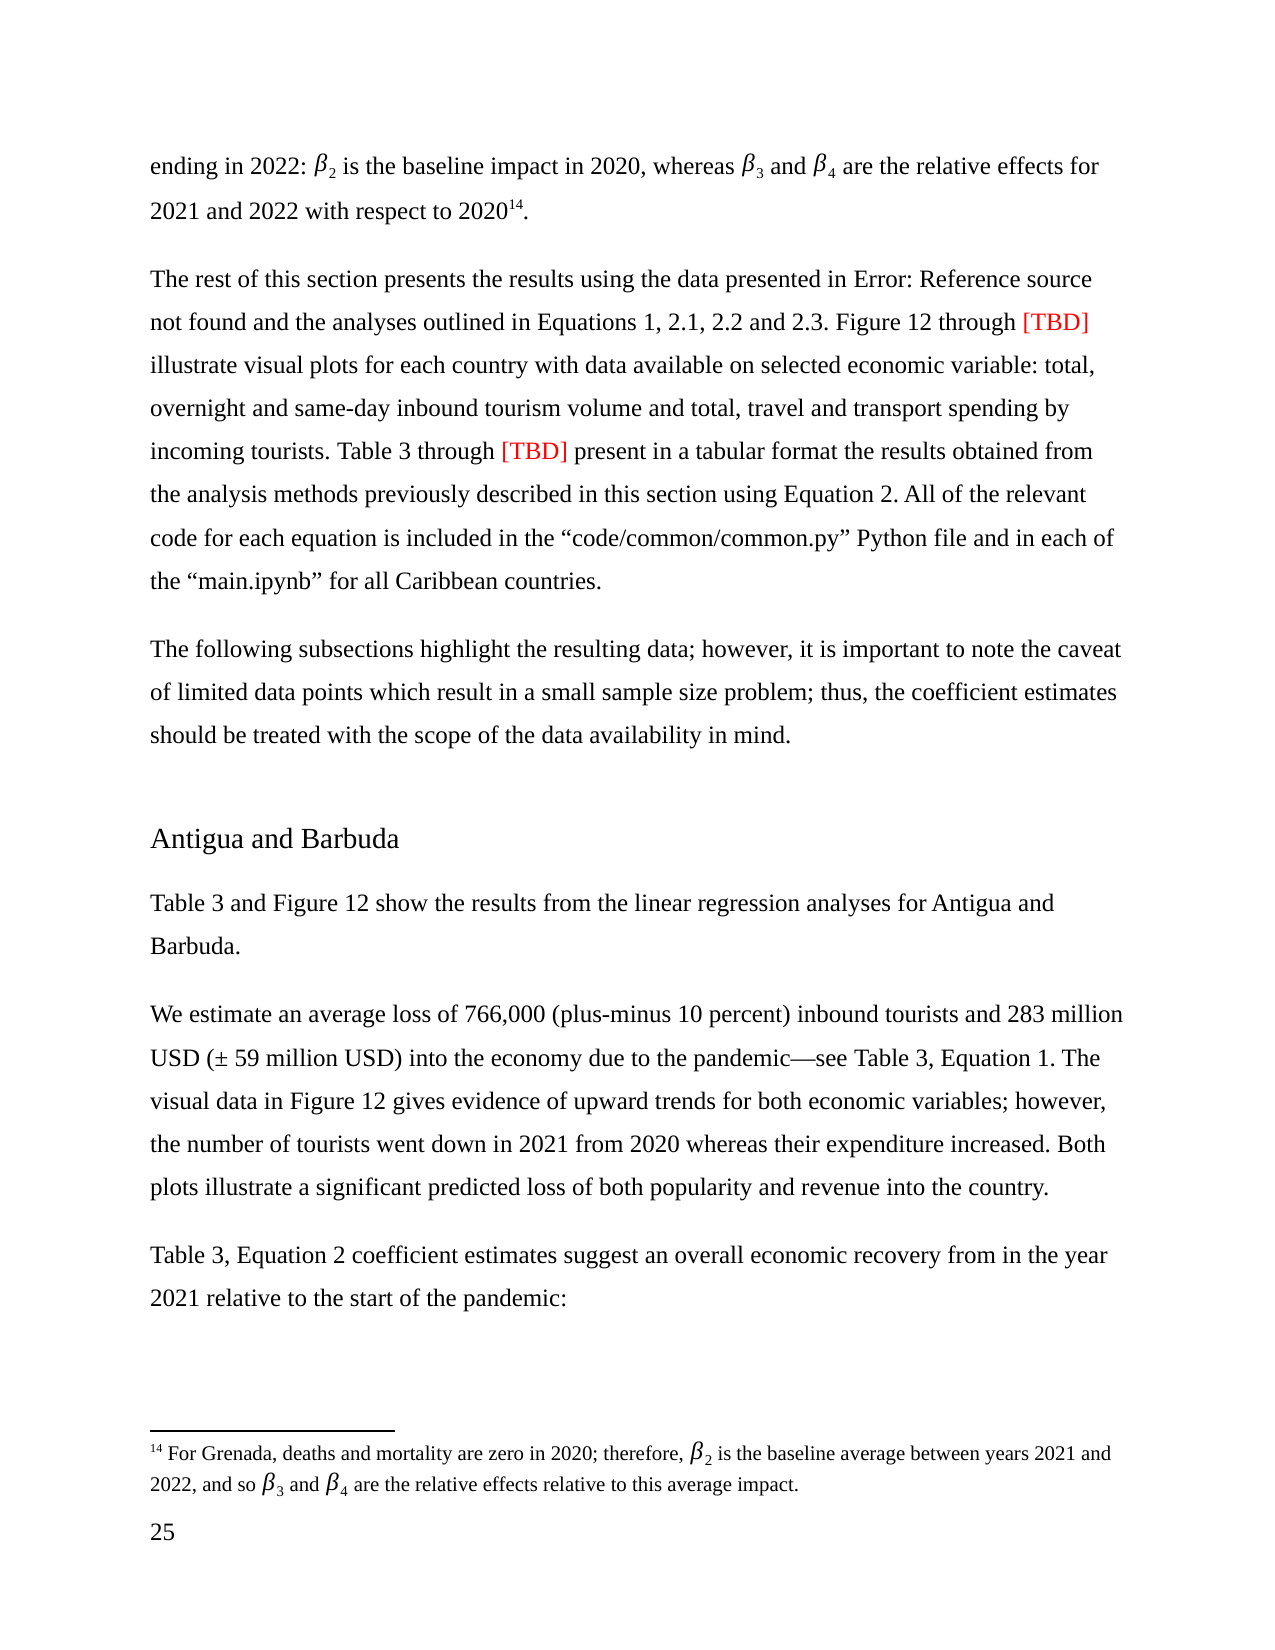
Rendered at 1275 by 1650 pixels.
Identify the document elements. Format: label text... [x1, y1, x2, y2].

text The rest of this section presents the results using the data presented in Table 1 and the analyses outlined in Equations 1, 2.1, 2.2 and 2.3. Figure 12 through [TBD] illustrate visual plots for each country with data available on selected economic variable: total, overnight and same-day inbound tourism volume and total, travel and transport spending by incoming tourists. Table 3 through [TBD] present in a tabular format the results obtained from the analysis methods previously described in this section using Equation 2. All of the relevant code for each equation is included in the “code/common/common.py” Python file and in each of the “main.ipynb” for all Caribbean countries. [150, 264, 1125, 594]
text Table 3 and Figure 12 show the results from the linear regression analyses for Antigua and Barbuda. [150, 888, 1125, 960]
text We estimate an average loss of 766,000 (plus-minus 10 percent) inbound tourists and 283 million USD (± 59 million USD) into the economy due to the pandemic—see Table 3, Equation 1. The visual data in Figure 12 gives evidence of upward trends for both economic variables; however, the number of tourists went down in 2021 from 2020 whereas their expenditure increased. Both plots illustrate a significant predicted loss of both popularity and revenue into the country. [150, 999, 1125, 1201]
text Table 3, Equation 2 coefficient estimates suggest an overall economic recovery from in the year 2021 relative to the start of the pandemic: [150, 1240, 1125, 1312]
subtitle Antigua and Barbuda [150, 821, 1125, 855]
text Equation 2.1 corresponds to datasets that end in the year 2020; thus, the coefficient represents impact of COVID-19 observed during the onset of the pandemic. Equation 2.2 is for data terminating in the year 2021; the coefficient is the baseline effect for the year 2020 and is the impact in 2021 relative to that observed in 2020,. Lastly, Equation 2.3 is used for data ending in 2022: is the baseline impact in 2020, whereas and are the relative effects for 2021 and 2022 with respect to 2020. [150, 150, 1125, 224]
text The following subsections highlight the resulting data; however, it is important to note the caveat of limited data points which result in a small sample size problem; thus, the coefficient estimates should be treated with the scope of the data availability in mind. [150, 634, 1125, 749]
